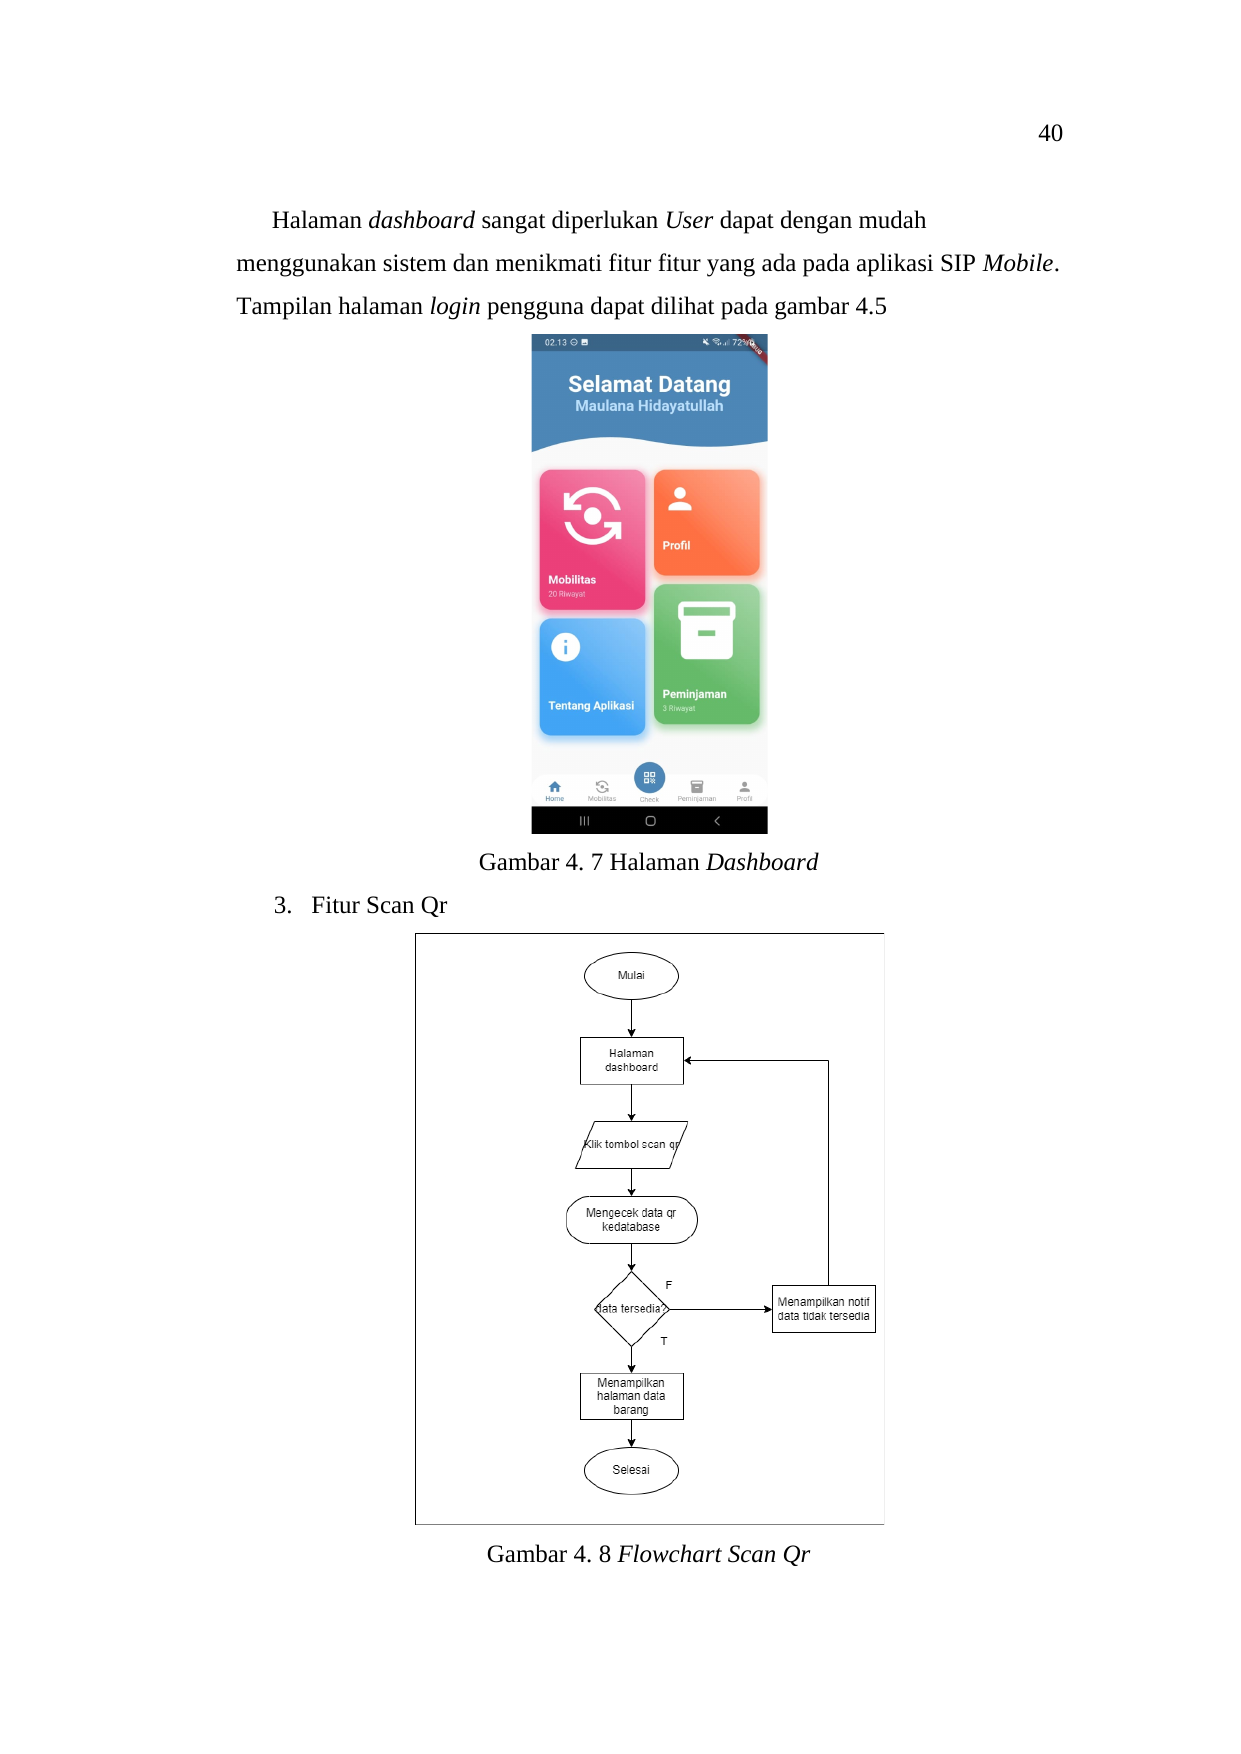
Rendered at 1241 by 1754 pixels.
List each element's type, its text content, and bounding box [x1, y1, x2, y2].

list Fitur Scan Qr [274, 891, 1063, 919]
picture [415, 933, 885, 1525]
picture [531, 334, 768, 834]
text Gambar 4. 7 Halaman Dashboard [236, 847, 1063, 876]
text Halaman dashboard sangat diperlukan User dapat dengan mudah menggunakan sistem dan menikmati fitur fitur yang ada pada aplikasi SIP Mobile. Tampilan halaman login pengguna dapat dilihat pada gambar 4.5 [236, 205, 1063, 320]
text Gambar 4. 8 Flowchart Scan Qr [236, 1539, 1063, 1567]
